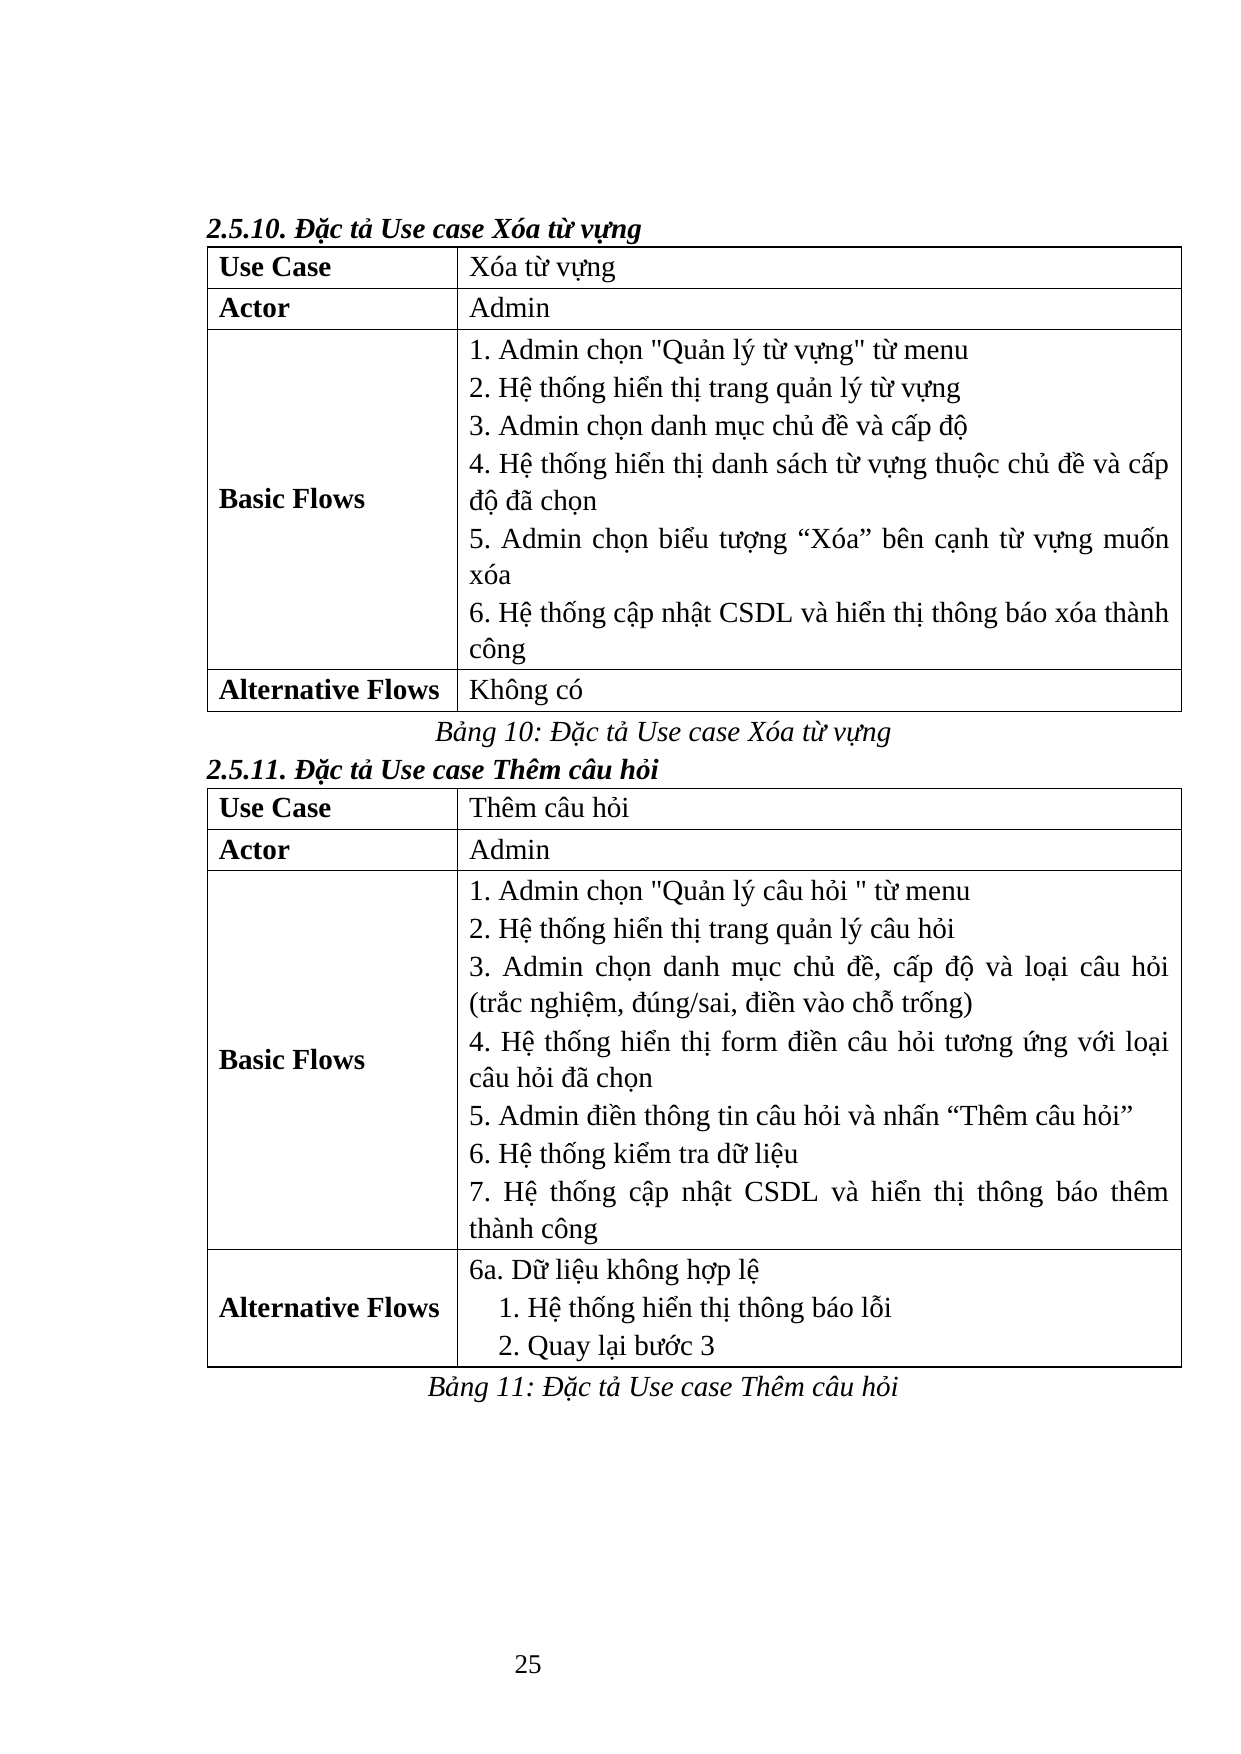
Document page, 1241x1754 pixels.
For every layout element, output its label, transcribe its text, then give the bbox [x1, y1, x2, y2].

table_cell Admin [458, 289, 1181, 329]
table_cell Actor [208, 830, 457, 870]
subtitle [207, 177, 1122, 244]
table_cell Actor [208, 289, 457, 329]
table_cell 1. Admin chọn "Quản lý từ vựng" từ menu 2. Hệ thống hiển thị trang quản lý từ vựng 3. Admin chọn danh mục chủ đề và cấp độ 4. Hệ thống hiển thị danh sách từ vựng thuộc chủ đề và cấp độ đã chọn 5. Admin chọn biểu tượng “Xóa” bên cạnh từ vựng muốn xóa 6. Hệ thống cập nhật CSDL và hiển thị thông báo xóa thành công [458, 330, 1181, 669]
table_cell Basic Flows [208, 330, 457, 669]
text Bảng 11: Đặc tả Use case Thêm câu hỏi [207, 1369, 1122, 1403]
table_cell Alternative Flows [208, 1250, 457, 1366]
table_header Use Case [208, 789, 457, 829]
table_cell Admin [458, 830, 1181, 870]
subtitle 2.5.11. Đặc tả Use case Thêm câu hỏi [207, 752, 1122, 785]
text Bảng 10: Đặc tả Use case Xóa từ vựng [207, 714, 1122, 747]
table_cell Alternative Flows [208, 670, 457, 711]
table_cell 1. Admin chọn "Quản lý câu hỏi " từ menu 2. Hệ thống hiển thị trang quản lý câu hỏi 3. Admin chọn danh mục chủ đề, cấp độ và loại câu hỏi (trắc nghiệm, đúng/sai, điền vào chỗ trống) 4. Hệ thống hiển thị form điền câu hỏi tương ứng với loại câu hỏi đã chọn 5. Admin điền thông tin câu hỏi và nhấn “Thêm câu hỏi” 6. Hệ thống kiểm tra dữ liệu 7. Hệ thống cập nhật CSDL và hiển thị thông báo thêm thành công [458, 871, 1181, 1249]
table_cell Basic Flows [208, 871, 457, 1249]
table_cell Không có [458, 670, 1181, 711]
table_cell 6a. Dữ liệu không hợp lệ 1. Hệ thống hiển thị thông báo lỗi 2. Quay lại bước 3 [458, 1250, 1181, 1366]
table_header Xóa từ vựng [458, 248, 1181, 287]
table_header Use Case [208, 248, 457, 287]
table_header Thêm câu hỏi [458, 789, 1181, 829]
